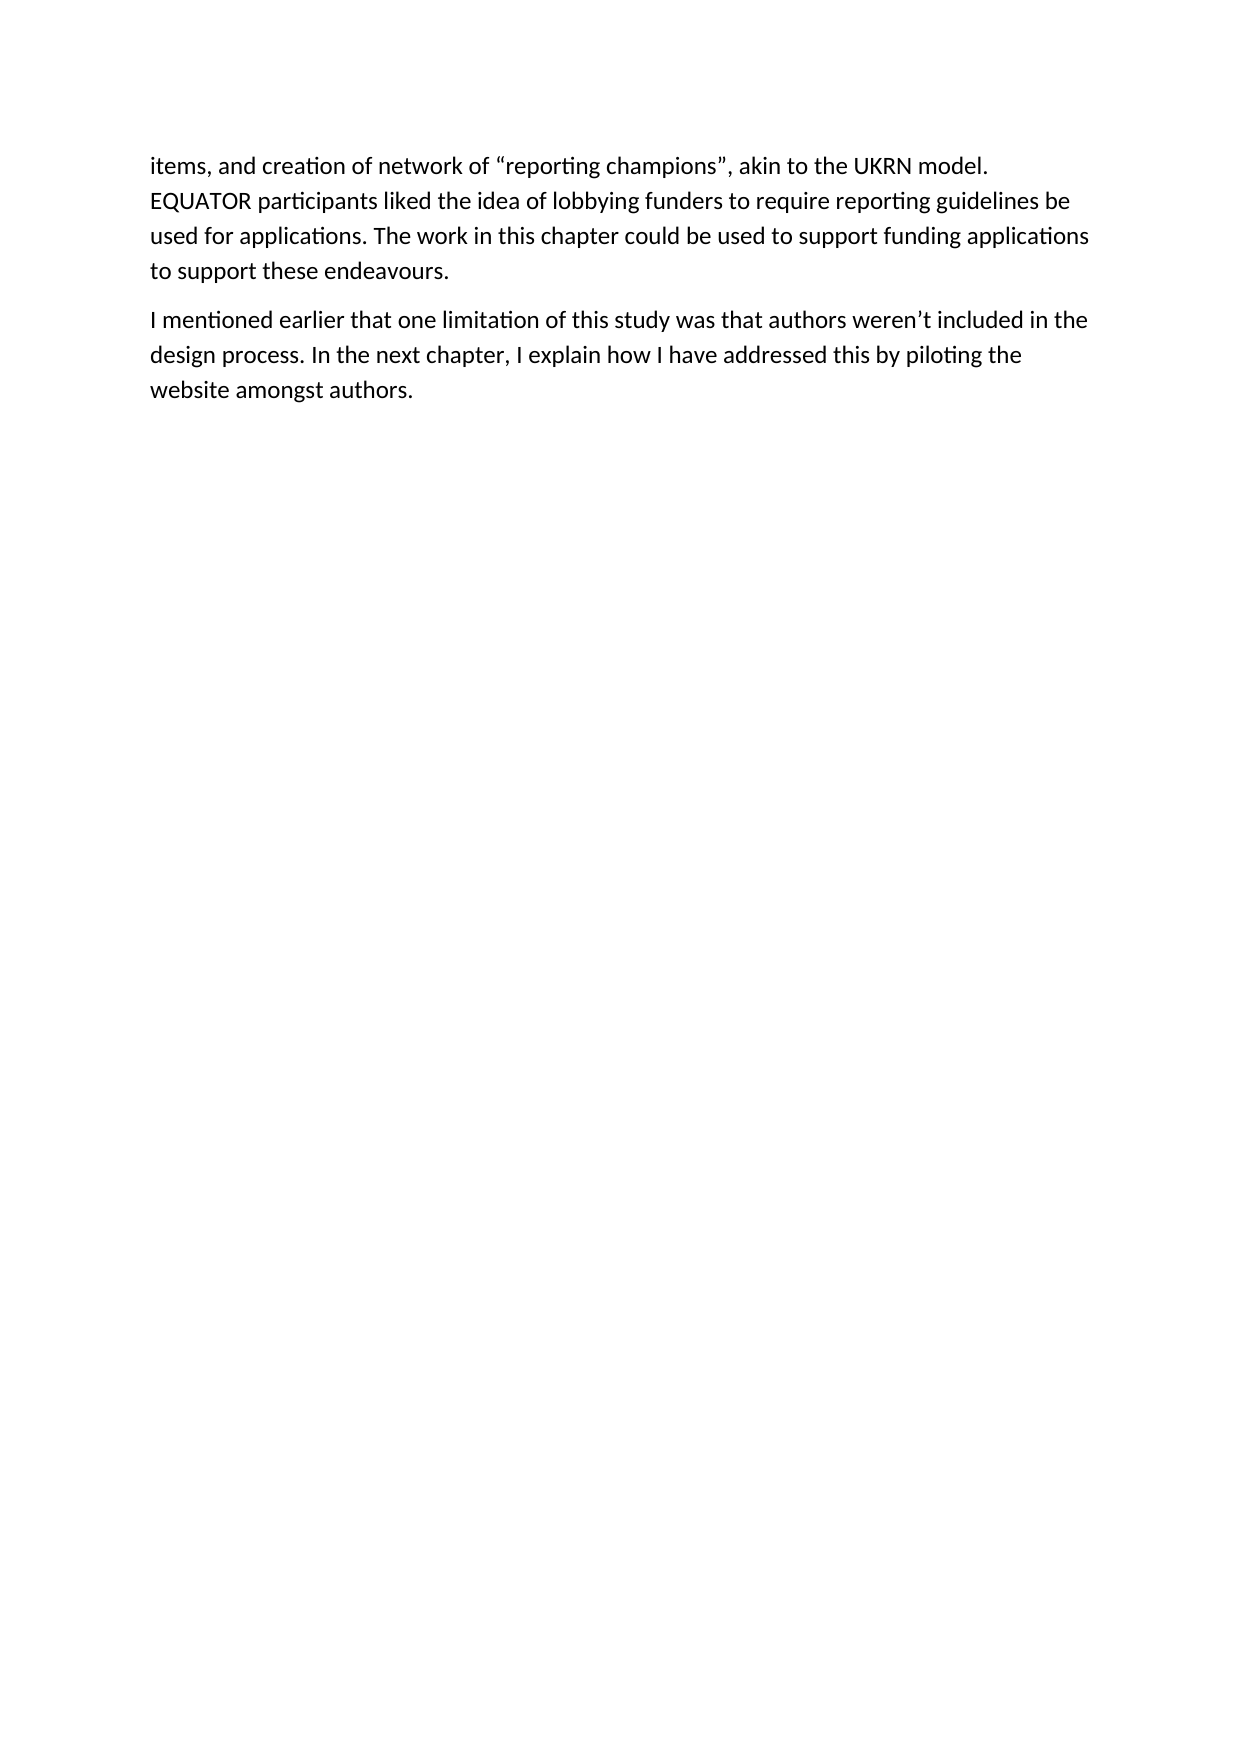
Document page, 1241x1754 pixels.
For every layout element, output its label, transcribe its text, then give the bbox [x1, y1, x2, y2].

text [150, 150, 1090, 286]
text I mentioned earlier that one limitation of this study was that authors weren’t included in the design process. In the next chapter, I explain how I have addressed this by piloting the website amongst authors. [150, 304, 1090, 405]
